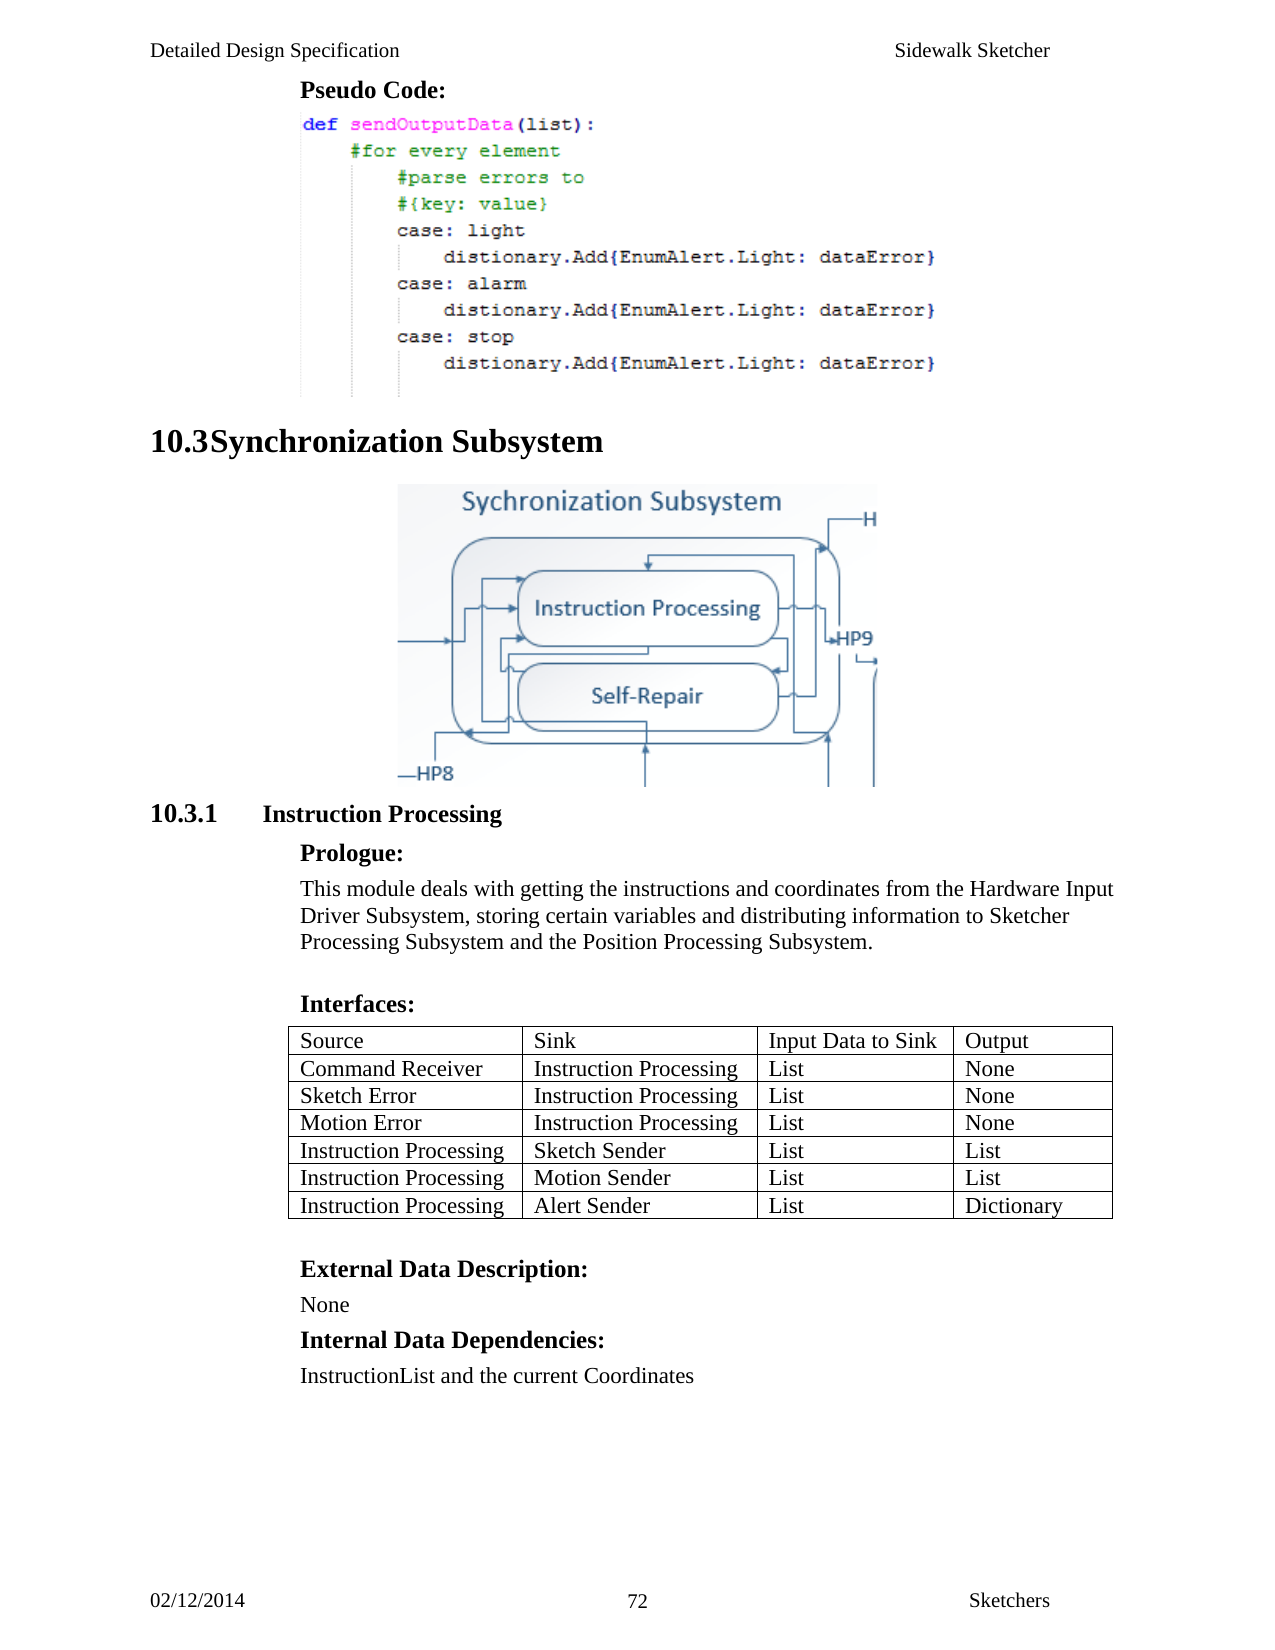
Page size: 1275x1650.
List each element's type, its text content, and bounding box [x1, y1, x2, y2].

subtitle None [300, 1291, 1125, 1317]
picture [397, 484, 878, 787]
table_cell Instruction Processing [523, 1082, 757, 1108]
table_header Sink [523, 1027, 757, 1054]
table_cell Instruction Processing [289, 1192, 522, 1218]
table_cell Instruction Processing [289, 1164, 522, 1191]
table_cell Instruction Processing [289, 1137, 522, 1163]
table_cell Command Receiver [289, 1055, 522, 1081]
picture [300, 112, 940, 397]
table_cell None [954, 1082, 1112, 1108]
subtitle Synchronization Subsystem [150, 421, 1125, 460]
table_cell None [954, 1055, 1112, 1081]
table_header Input Data to Sink [758, 1027, 953, 1054]
table_cell Sketch Sender [523, 1137, 757, 1163]
table_cell Instruction Processing [523, 1110, 757, 1136]
subtitle Instruction Processing [150, 797, 1125, 828]
table_cell List [758, 1055, 953, 1081]
table_cell Motion Sender [523, 1164, 757, 1191]
subtitle Prologue: [300, 838, 1125, 867]
table_cell List [758, 1164, 953, 1191]
subtitle Internal Data Dependencies: [300, 1326, 1125, 1354]
subtitle InstructionList and the current Coordinates [300, 1363, 1125, 1389]
table_cell Alert Sender [523, 1192, 757, 1218]
table_cell List [758, 1192, 953, 1218]
subtitle External Data Description: [300, 1254, 1125, 1282]
table_cell List [758, 1082, 953, 1108]
table_header Output [954, 1027, 1112, 1054]
table_header Source [289, 1027, 522, 1054]
subtitle This module deals with getting the instructions and coordinates from the Hardware Input Driver Subsystem, storing certain variables and distributing information to Sketcher Processing Subsystem and the Position Processing Subsystem. [300, 875, 1125, 954]
table_cell Sketch Error [289, 1082, 522, 1108]
table_cell Instruction Processing [523, 1055, 757, 1081]
table_cell Motion Error [289, 1110, 522, 1136]
subtitle Pseudo Code: [300, 75, 1125, 104]
table_cell List [758, 1110, 953, 1136]
table_cell List [758, 1137, 953, 1163]
table_cell List [954, 1137, 1112, 1163]
subtitle Interfaces: [300, 989, 1125, 1018]
table_cell None [954, 1110, 1112, 1136]
table_cell List [954, 1164, 1112, 1191]
table_cell Dictionary [954, 1192, 1112, 1218]
